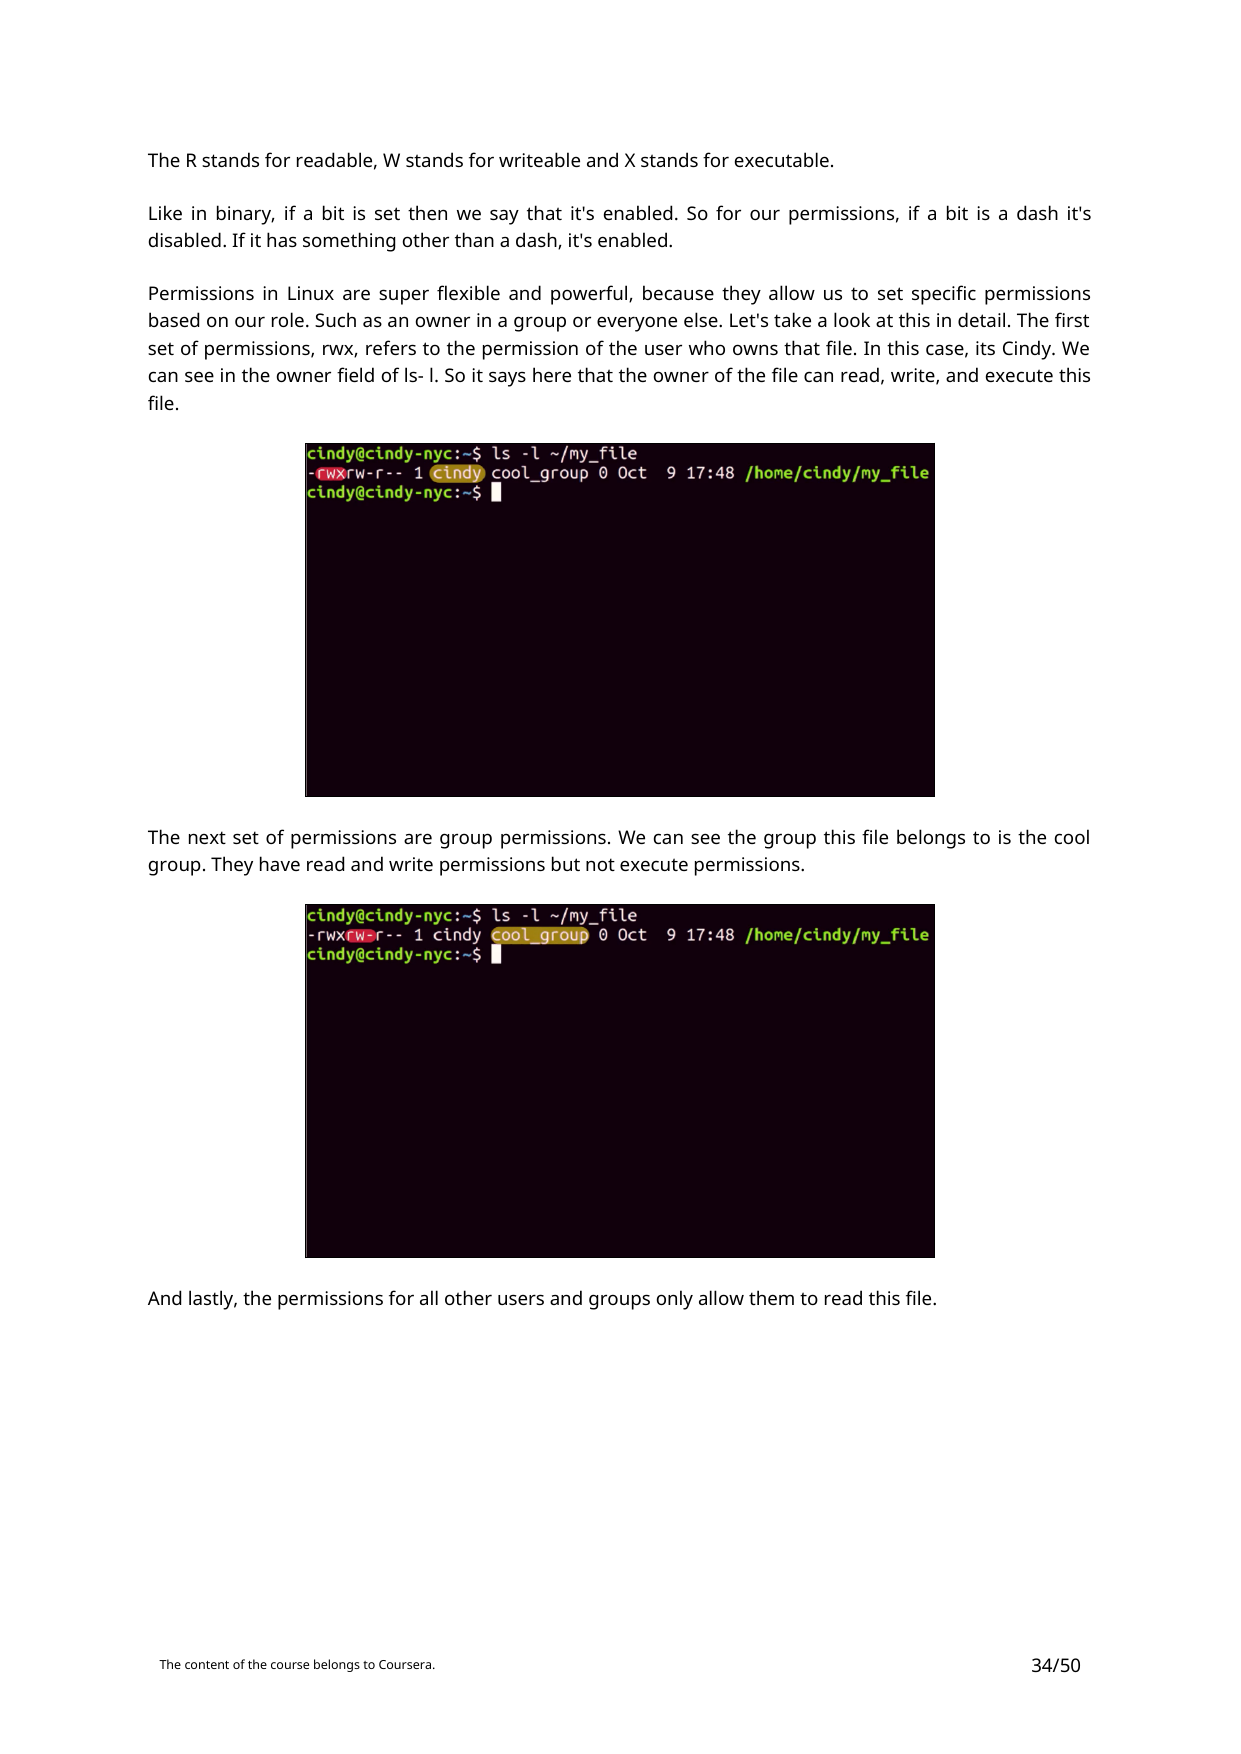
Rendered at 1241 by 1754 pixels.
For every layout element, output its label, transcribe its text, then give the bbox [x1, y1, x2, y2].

text Permissions in Linux are super flexible and powerful, because they allow us to set specific permissions based on our role. Such as an owner in a group or everyone else. Let's take a look at this in detail. The first set of permissions, rwx, refers to the permission of the user who owns that file. In this case, its Cindy. We can see in the owner field of ls- l. So it says here that the owner of the file can read, write, and execute this file. [148, 280, 1093, 416]
text And lastly, the permissions for all other users and groups only allow them to read this file. [148, 1286, 1093, 1311]
picture [306, 444, 934, 796]
text The R stands for readable, W stands for writeable and X stands for executable. [148, 148, 1093, 173]
text Like in binary, if a bit is set then we say that it's enabled. So for our permissions, if a bit is a dash it's disabled. If it has something other than a dash, it's enabled. [148, 200, 1093, 253]
text The next set of permissions are group permissions. We can see the group this file belongs to is the cool group. They have read and write permissions but not execute permissions. [148, 824, 1093, 877]
picture [306, 905, 934, 1257]
